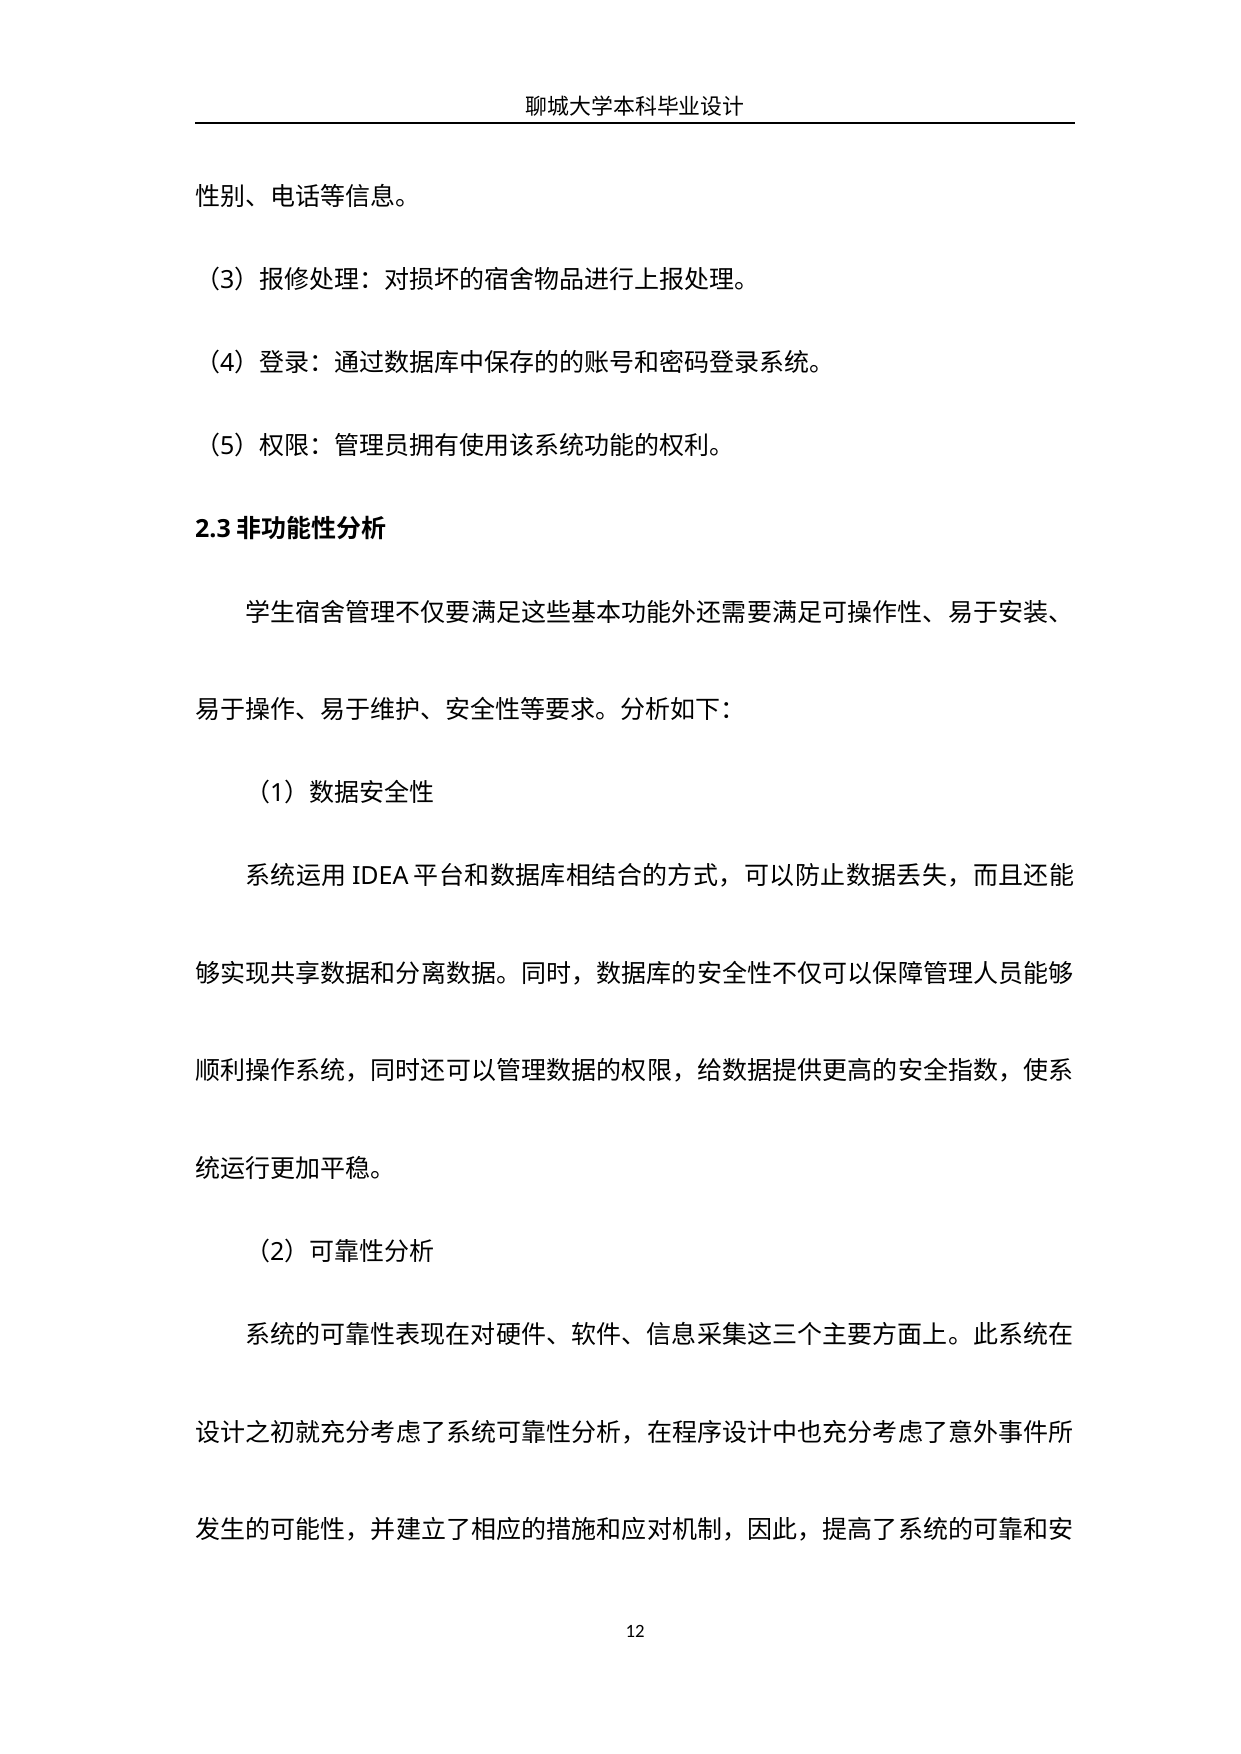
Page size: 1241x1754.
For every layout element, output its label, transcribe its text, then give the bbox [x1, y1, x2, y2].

text 2.3非功能性分析 [195, 494, 1075, 559]
text 学生宿舍管理不仅要满足这些基本功能外还需要满足可操作性、易于安装、易于操作、易于维护、安全性等要求。分析如下： [195, 578, 1075, 740]
text （1）数据安全性 [195, 758, 1075, 823]
text （4）登录：通过数据库中保存的的账号和密码登录系统。 [195, 328, 1075, 393]
text （2）可靠性分析 [195, 1217, 1075, 1282]
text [195, 162, 1075, 227]
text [195, 1300, 1075, 1560]
text （5）权限：管理员拥有使用该系统功能的权利。 [195, 411, 1075, 476]
text （3）报修处理：对损坏的宿舍物品进行上报处理。 [195, 245, 1075, 310]
text 系统运用IDEA平台和数据库相结合的方式，可以防止数据丢失，而且还能够实现共享数据和分离数据。同时，数据库的安全性不仅可以保障管理人员能够顺利操作系统，同时还可以管理数据的权限，给数据提供更高的安全指数，使系统运行更加平稳。 [195, 841, 1075, 1199]
